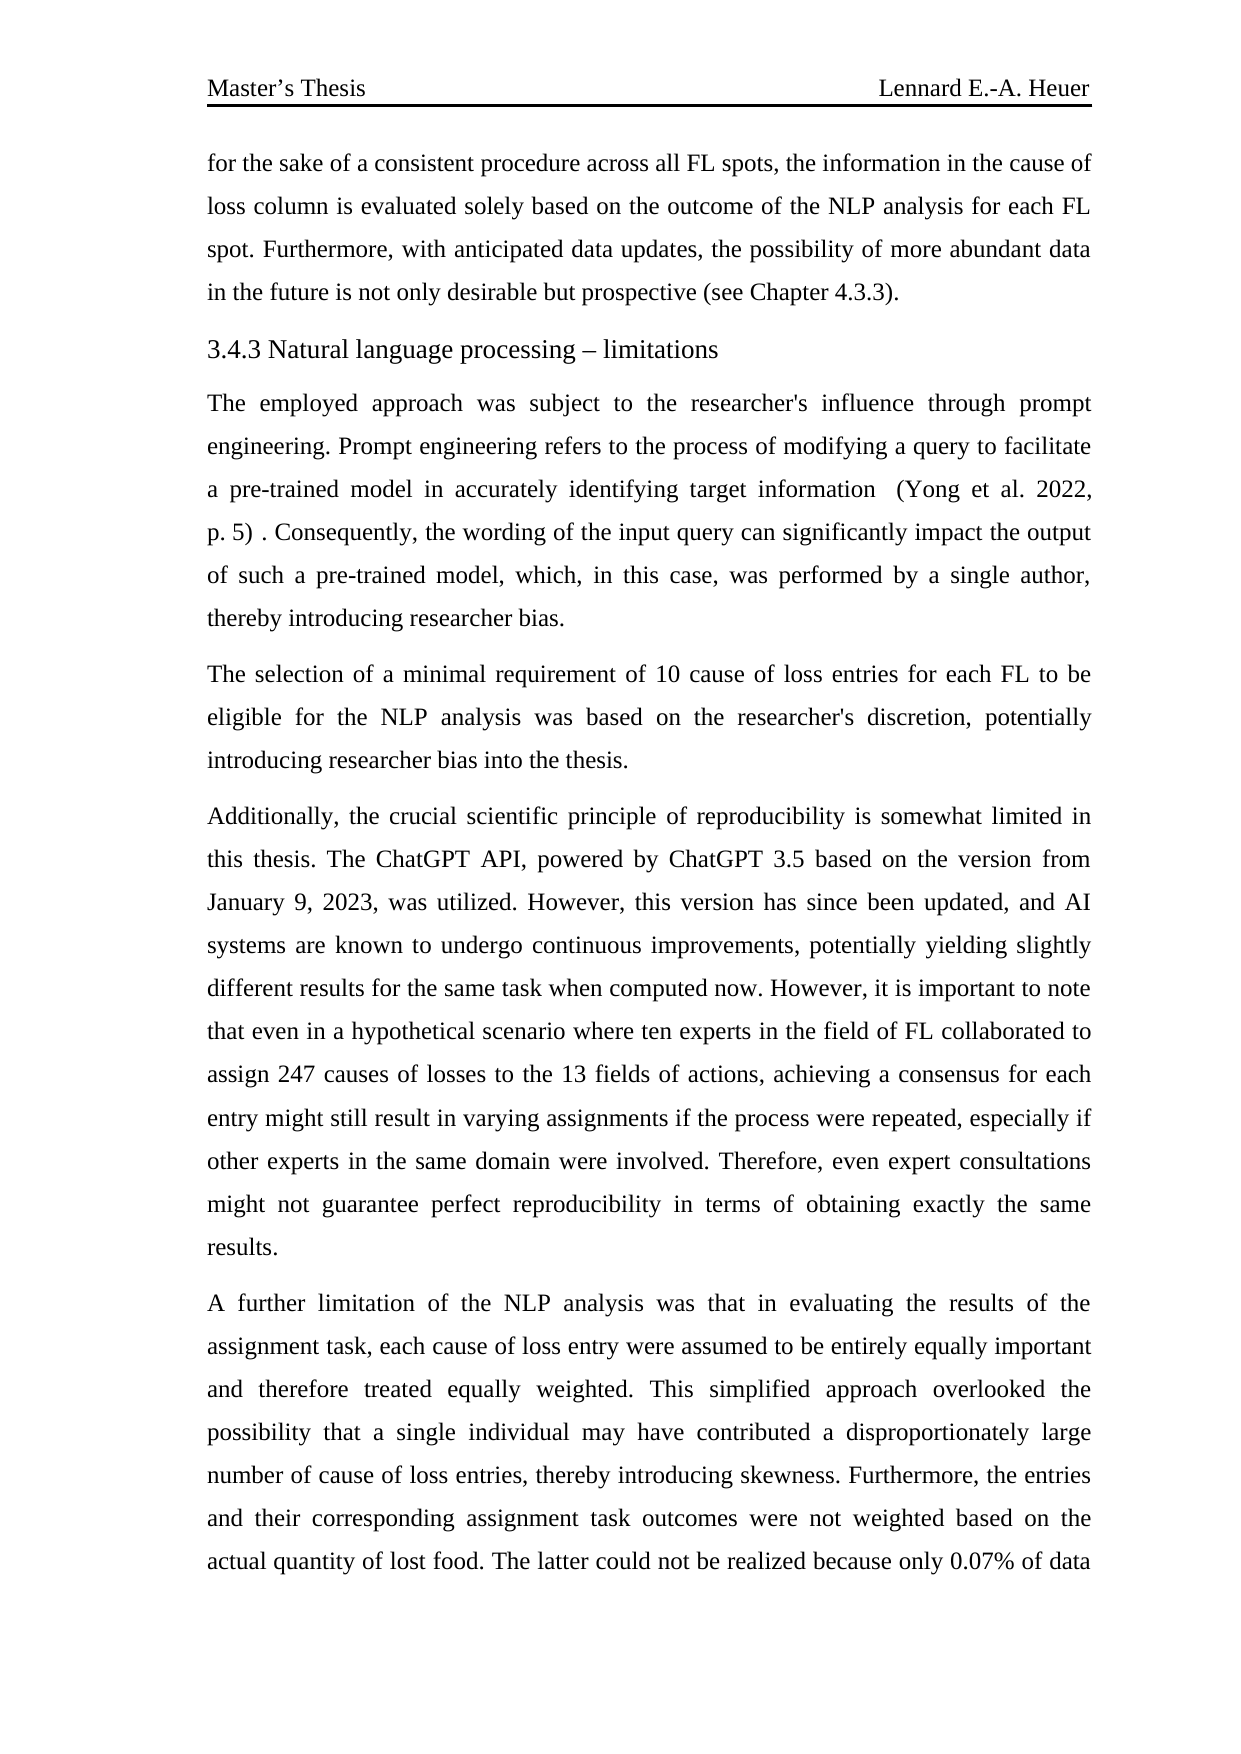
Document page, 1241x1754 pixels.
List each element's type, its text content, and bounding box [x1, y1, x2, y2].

text Additionally, the crucial scientific principle of reproducibility is somewhat limited in this thesis. The ChatGPT API, powered by ChatGPT 3.5 based on the version from January 9, 2023, was utilized. However, this version has since been updated, and AI systems are known to undergo continuous improvements, potentially yielding slightly different results for the same task when computed now. However, it is important to note that even in a hypothetical scenario where ten experts in the field of FL collaborated to assign 247 causes of losses to the 13 fields of actions, achieving a consensus for each entry might still result in varying assignments if the process were repeated, especially if other experts in the same domain were involved. Therefore, even expert consultations might not guarantee perfect reproducibility in terms of obtaining exactly the same results. [207, 801, 1092, 1261]
text The selection of a minimal requirement of 10 cause of loss entries for each FL to be eligible for the NLP analysis was based on the researcher's discretion, potentially introducing researcher bias into the thesis. [207, 659, 1092, 774]
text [207, 1288, 1092, 1575]
subtitle 3.4.3 Natural language processing – limitations [207, 333, 1092, 364]
text The employed approach was subject to the researcher's influence through prompt engineering. Prompt engineering refers to the process of modifying a query to facilitate a pre-trained model in accurately identifying target information . Consequently, the wording of the input query can significantly impact the output of such a pre-trained model, which, in this case, was performed by a single author, thereby introducing researcher bias. [207, 388, 1092, 632]
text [207, 148, 1092, 306]
